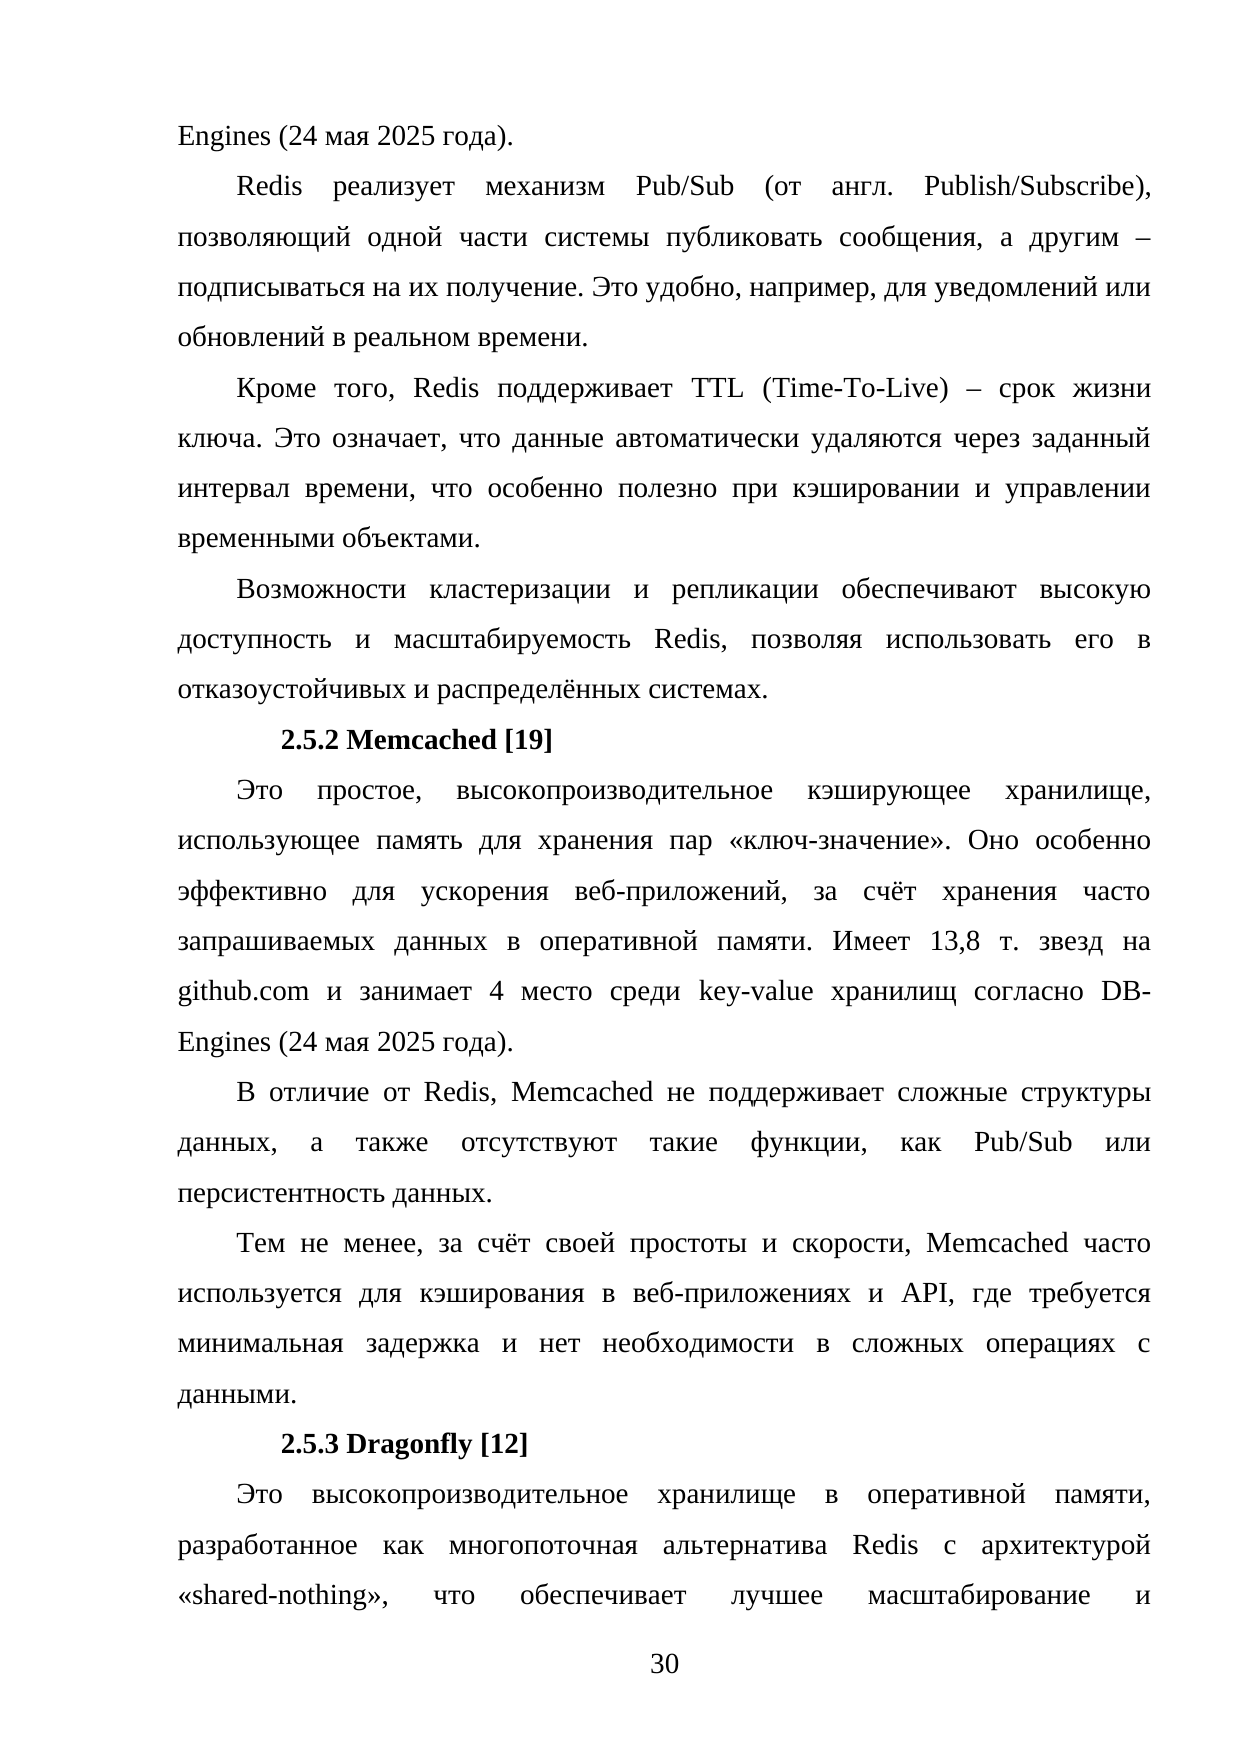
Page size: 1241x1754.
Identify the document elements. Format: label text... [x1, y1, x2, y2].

text Тем не менее, за счёт своей простоты и скорости, Memcached часто используется для кэширования в веб-приложениях и API, где требуется минимальная задержка и нет необходимости в сложных операциях с данными. [177, 1225, 1152, 1409]
text Кроме того, Redis поддерживает TTL (Time-To-Live) – срок жизни ключа. Это означает, что данные автоматически удаляются через заданный интервал времени, что особенно полезно при кэшировании и управлении временными объектами. [177, 370, 1152, 554]
text Dragonfly [12] [281, 1426, 1152, 1460]
text Это простое, высокопроизводительное кэширующее хранилище, использующее память для хранения пар «ключ-значение». Оно особенно эффективно для ускорения веб-приложений, за счёт хранения часто запрашиваемых данных в оперативной памяти. Имеет 13,8 т. звезд на github.com и занимает 4 место среди key-value хранилищ согласно DB-Engines (24 мая 2025 года). [177, 772, 1152, 1057]
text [177, 118, 1152, 152]
text Redis реализует механизм Pub/Sub (от англ. Publish/Subscribe), позволяющий одной части системы публиковать сообщения, а другим – подписываться на их получение. Это удобно, например, для уведомлений или обновлений в реальном времени. [177, 168, 1152, 353]
text В отличие от Redis, Memcached не поддерживает сложные структуры данных, а также отсутствуют такие функции, как Pub/Sub или персистентность данных. [177, 1074, 1152, 1208]
text Возможности кластеризации и репликации обеспечивают высокую доступность и масштабируемость Redis, позволяя использовать его в отказоустойчивых и распределённых системах. [177, 571, 1152, 705]
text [177, 1477, 1152, 1611]
text Memcached [19] [281, 722, 1152, 755]
